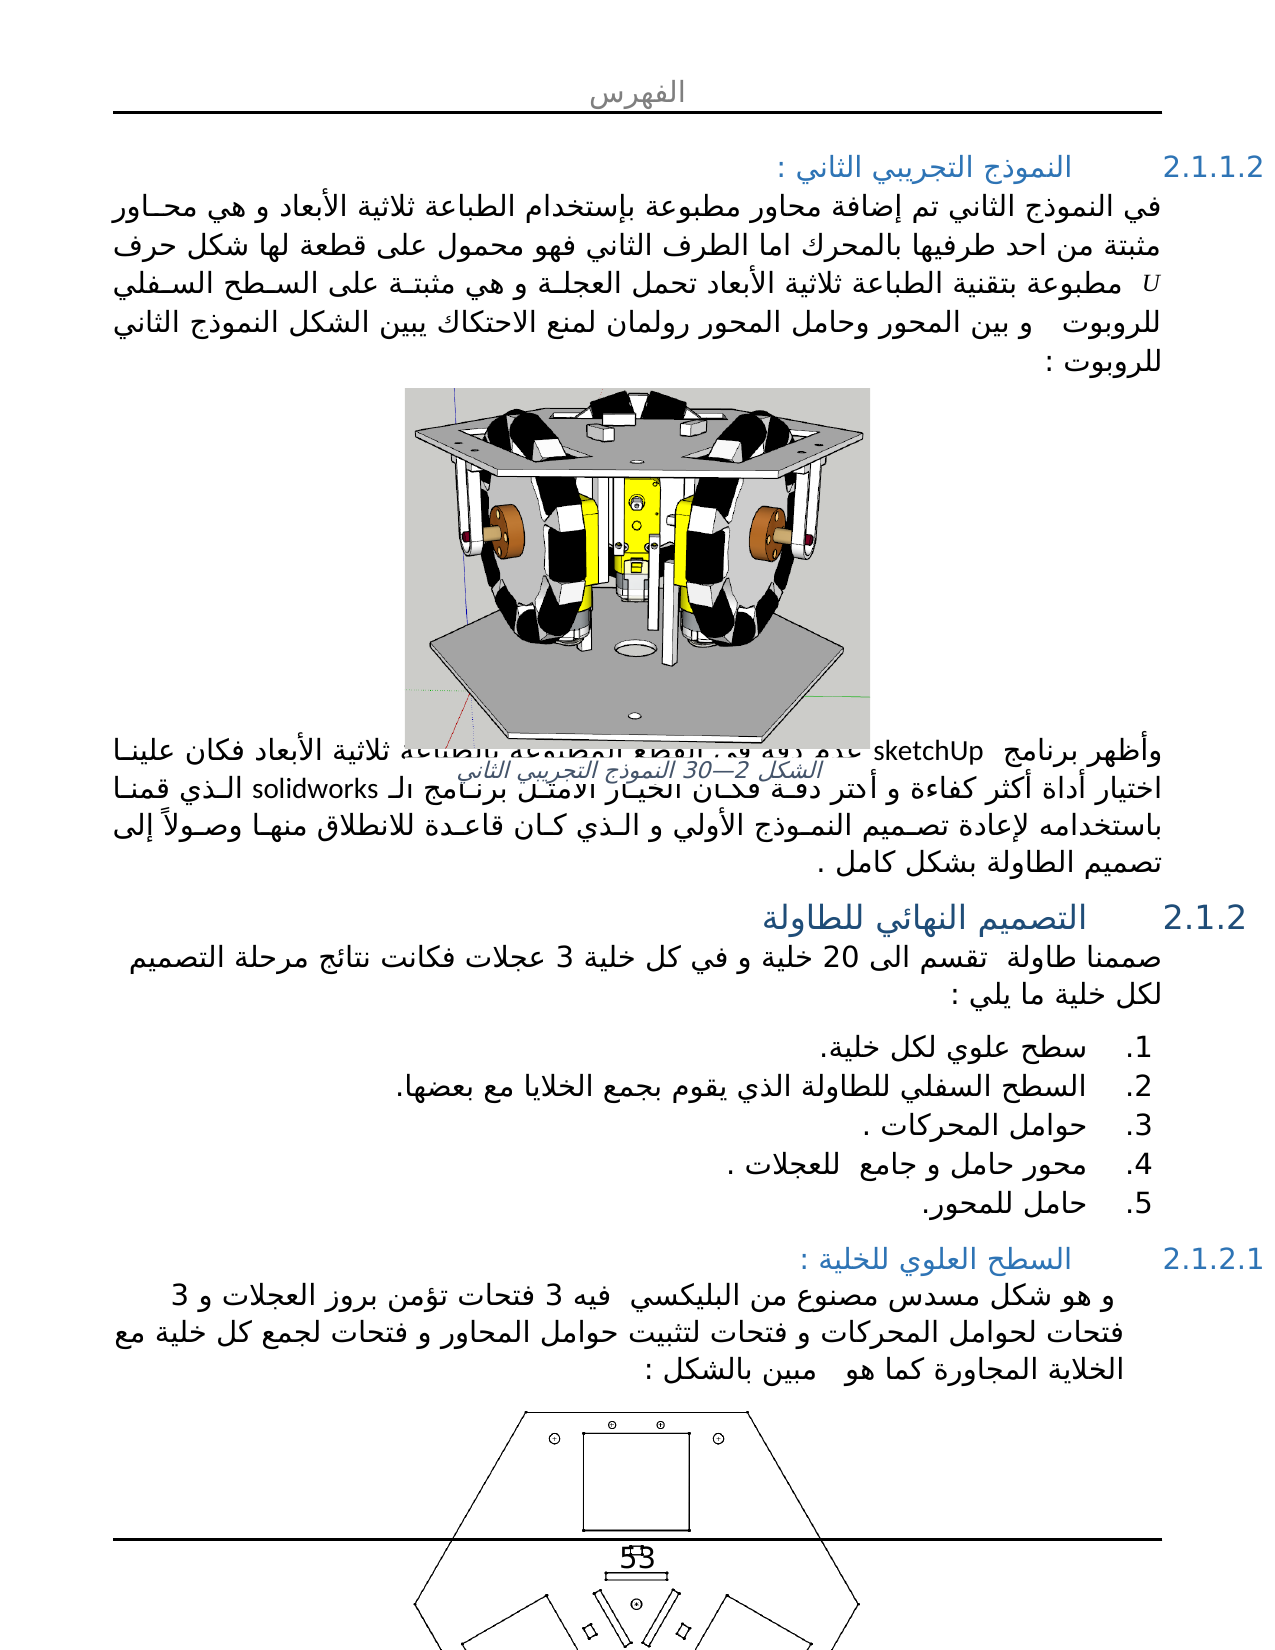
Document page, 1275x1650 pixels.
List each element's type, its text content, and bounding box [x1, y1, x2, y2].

picture [404, 388, 871, 749]
text في النموذج الثاني تم إضافة محاور مطبوعة بإستخدام الطباعة ثلاثية الأبعاد و هي محاور مثبتة من احد طرفيها بالمحرك اما الطرف الثاني فهو محمول على قطعة لها شكل حرف مطبوعة بتقنية الطباعة ثلاثية الأبعاد تحمل العجلة و هي مثبتة على السطح السفلي للروبوت و بين المحور وحامل المحور رولمان لمنع الاحتكاك يبين الشكل النموذج الثاني للروبوت : [112, 189, 1162, 379]
list محور حامل و جامع للعجلات . [112, 1147, 1125, 1181]
subtitle النموذج التجريبي الثاني : [112, 150, 1162, 184]
list سطح علوي لكل خلية. [112, 1031, 1125, 1064]
picture [408, 1407, 864, 1650]
text و هو شكل مسدس مصنوع من البليكسي فيه 3 فتحات تؤمن بروز العجلات و 3 فتحات لحوامل المحركات و فتحات لتثبيت حوامل المحاور و فتحات لجمع كل خلية مع الخلاية المجاورة كما هو مبين بالشكل : [112, 1279, 1125, 1386]
list حوامل المحركات . [112, 1108, 1125, 1142]
subtitle السطح العلوي للخلية : [112, 1242, 1162, 1276]
subtitle التصميم النهائي للطاولة [112, 899, 1162, 937]
list حامل للمحور. [112, 1186, 1125, 1220]
list السطح السفلي للطاولة الذي يقوم بجمع الخلايا مع بعضها. [112, 1069, 1125, 1103]
text صممنا طاولة تقسم الى 20 خلية و في كل خلية 3 عجلات فكانت نتائج مرحلة التصميم لكل خلية ما يلي : [112, 941, 1162, 1011]
text وأظهر برنامج sketchUp عدم دقة في القطع المطبوعة بالطباعة ثلاثية الأبعاد فكان علينا اختيار أداة أكثر كفاءة و أكثر دقة فكان الخيار الأمثل برنامج الـ solidworks الذي قمنا باستخدامه لإعادة تصميم النموذج الأولي و الذي كان قاعدة للانطلاق منها وصولاً إلى تصميم الطاولة بشكل كامل . [112, 732, 1162, 879]
